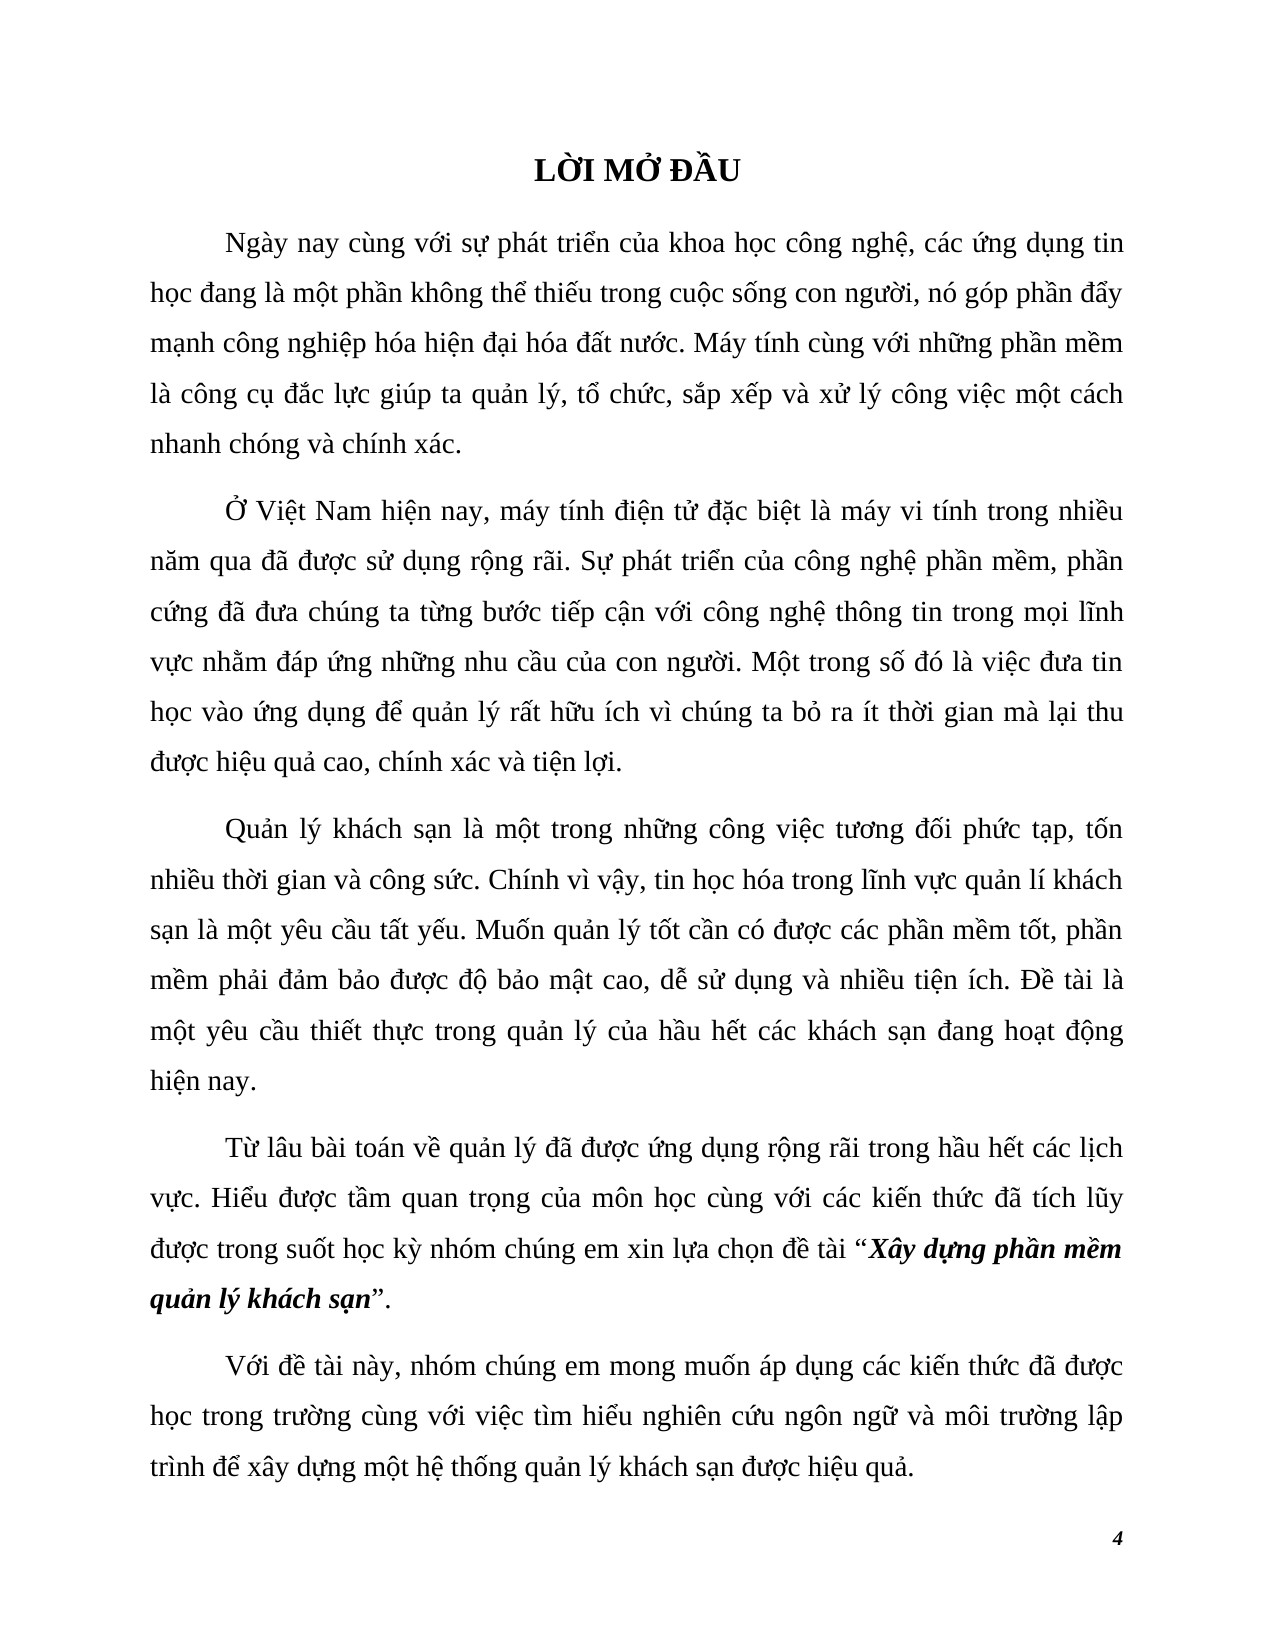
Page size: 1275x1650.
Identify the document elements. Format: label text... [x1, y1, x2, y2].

text Với đề tài này, nhóm chúng em mong muốn áp dụng các kiến thức đã được học trong trường cùng với việc tìm hiểu nghiên cứu ngôn ngữ và môi trường lập trình để xây dựng một hệ thống quản lý khách sạn được hiệu quả. [150, 1348, 1125, 1482]
text Từ lâu bài toán về quản lý đã được ứng dụng rộng rãi trong hầu hết các lịch vực. Hiểu được tầm quan trọng của môn học cùng với các kiến thức đã tích lũy được trong suốt học kỳ nhóm chúng em xin lựa chọn đề tài “Xây dựng phần mềm quản lý khách sạn”. [150, 1130, 1125, 1314]
text Quản lý khách sạn là một trong những công việc tương đối phức tạp, tốn nhiều thời gian và công sức. Chính vì vậy, tin học hóa trong lĩnh vực quản lí khách sạn là một yêu cầu tất yếu. Muốn quản lý tốt cần có được các phần mềm tốt, phần mềm phải đảm bảo được độ bảo mật cao, dễ sử dụng và nhiều tiện ích. Đề tài là một yêu cầu thiết thực trong quản lý của hầu hết các khách sạn đang hoạt động hiện nay. [150, 812, 1125, 1097]
text Ở Việt Nam hiện nay, máy tính điện tử đặc biệt là máy vi tính trong nhiều năm qua đã được sử dụng rộng rãi. Sự phát triển của công nghệ phần mềm, phần cứng đã đưa chúng ta từng bước tiếp cận với công nghệ thông tin trong mọi lĩnh vực nhằm đáp ứng những nhu cầu của con người. Một trong số đó là việc đưa tin học vào ứng dụng để quản lý rất hữu ích vì chúng ta bỏ ra ít thời gian mà lại thu được hiệu quả cao, chính xác và tiện lợi. [150, 493, 1125, 778]
text Ngày nay cùng với sự phát triển của khoa học công nghệ, các ứng dụng tin học đang là một phần không thể thiếu trong cuộc sống con người, nó góp phần đẩy mạnh công nghiệp hóa hiện đại hóa đất nước. Máy tính cùng với những phần mềm là công cụ đắc lực giúp ta quản lý, tổ chức, sắp xếp và xử lý công việc một cách nhanh chóng và chính xác. [150, 225, 1125, 459]
text LỜI MỞ ĐẦU [150, 150, 1125, 188]
